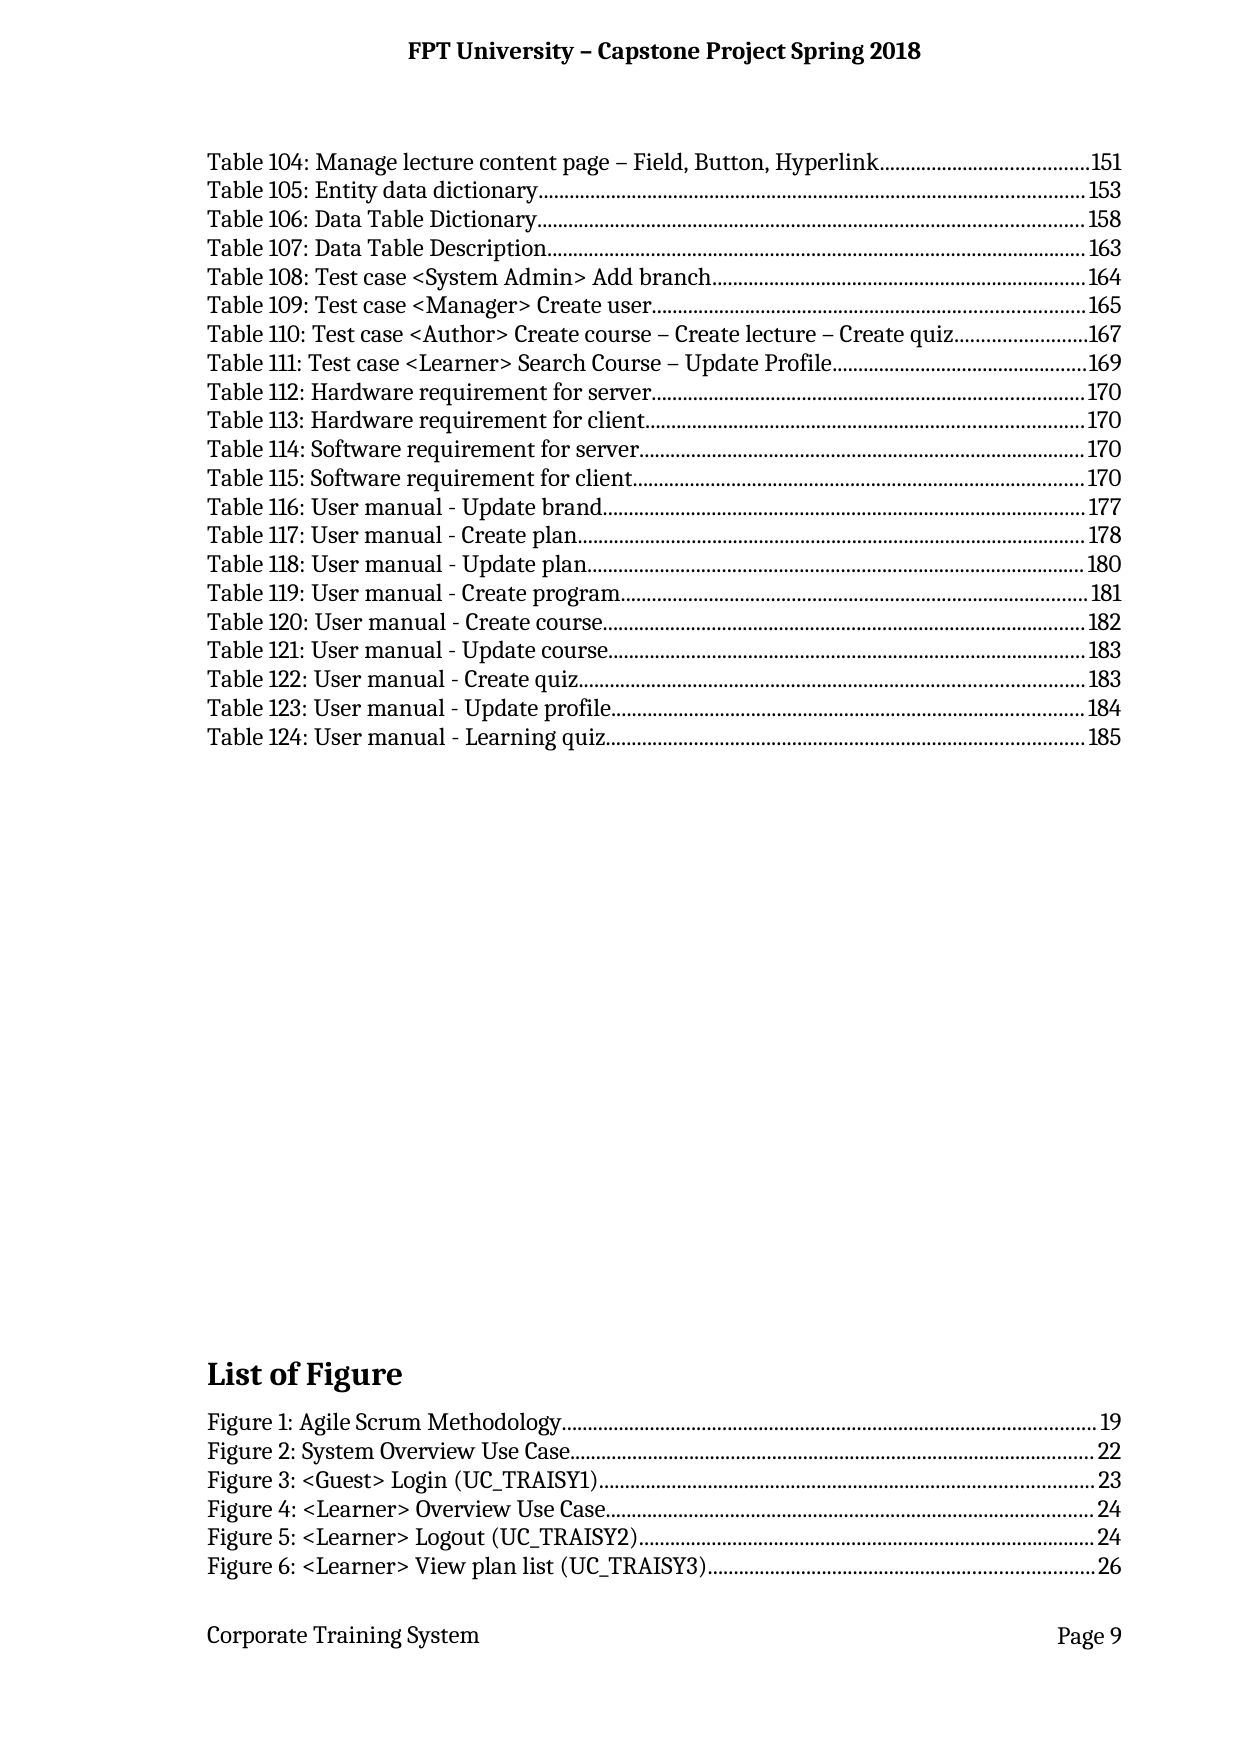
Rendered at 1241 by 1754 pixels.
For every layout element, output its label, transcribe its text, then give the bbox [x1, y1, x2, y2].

text Table 107: Data Table Description 163 [207, 234, 1122, 263]
text Table 118: User manual - Update plan 180 [207, 550, 1122, 579]
text Table 120: User manual - Create course 182 [207, 608, 1122, 636]
text Figure 6: <Learner> View plan list (UC_TRAISY3) 26 [207, 1552, 1122, 1581]
text Table 108: Test case <System Admin> Add branch 164 [207, 263, 1122, 291]
text Figure 4: <Learner> Overview Use Case 24 [207, 1494, 1122, 1523]
subtitle List of Figure [207, 1355, 1124, 1393]
text Table 123: User manual - Update profile 184 [207, 694, 1122, 723]
text Table 111: Test case <Learner> Search Course – Update Profile 169 [207, 349, 1122, 378]
text Table 124: User manual - Learning quiz 185 [207, 723, 1122, 751]
text Table 109: Test case <Manager> Create user 165 [207, 291, 1122, 320]
text Table 122: User manual - Create quiz 183 [207, 665, 1122, 694]
text Table 105: Entity data dictionary 153 [207, 176, 1122, 205]
text Table 114: Software requirement for server 170 [207, 435, 1122, 464]
text Table 113: Hardware requirement for client 170 [207, 406, 1122, 435]
text Table 116: User manual - Update brand 177 [207, 493, 1122, 521]
text Table 117: User manual - Create plan 178 [207, 521, 1122, 550]
text Table 119: User manual - Create program 181 [207, 579, 1122, 608]
text Table 121: User manual - Update course 183 [207, 636, 1122, 665]
text Table 104: Manage lecture content page – Field, Button, Hyperlink 151 [207, 148, 1122, 176]
text Table 112: Hardware requirement for server 170 [207, 378, 1122, 406]
text Table 106: Data Table Dictionary 158 [207, 205, 1122, 234]
text Table 110: Test case <Author> Create course – Create lecture – Create quiz 167 [207, 320, 1122, 349]
text Figure 3: <Guest> Login (UC_TRAISY1) 23 [207, 1466, 1122, 1494]
text Figure 1: Agile Scrum Methodology 19 [207, 1408, 1122, 1437]
text Figure 2: System Overview Use Case 22 [207, 1437, 1122, 1466]
text Table 115: Software requirement for client 170 [207, 464, 1122, 493]
text Figure 5: <Learner> Logout (UC_TRAISY2) 24 [207, 1523, 1122, 1552]
